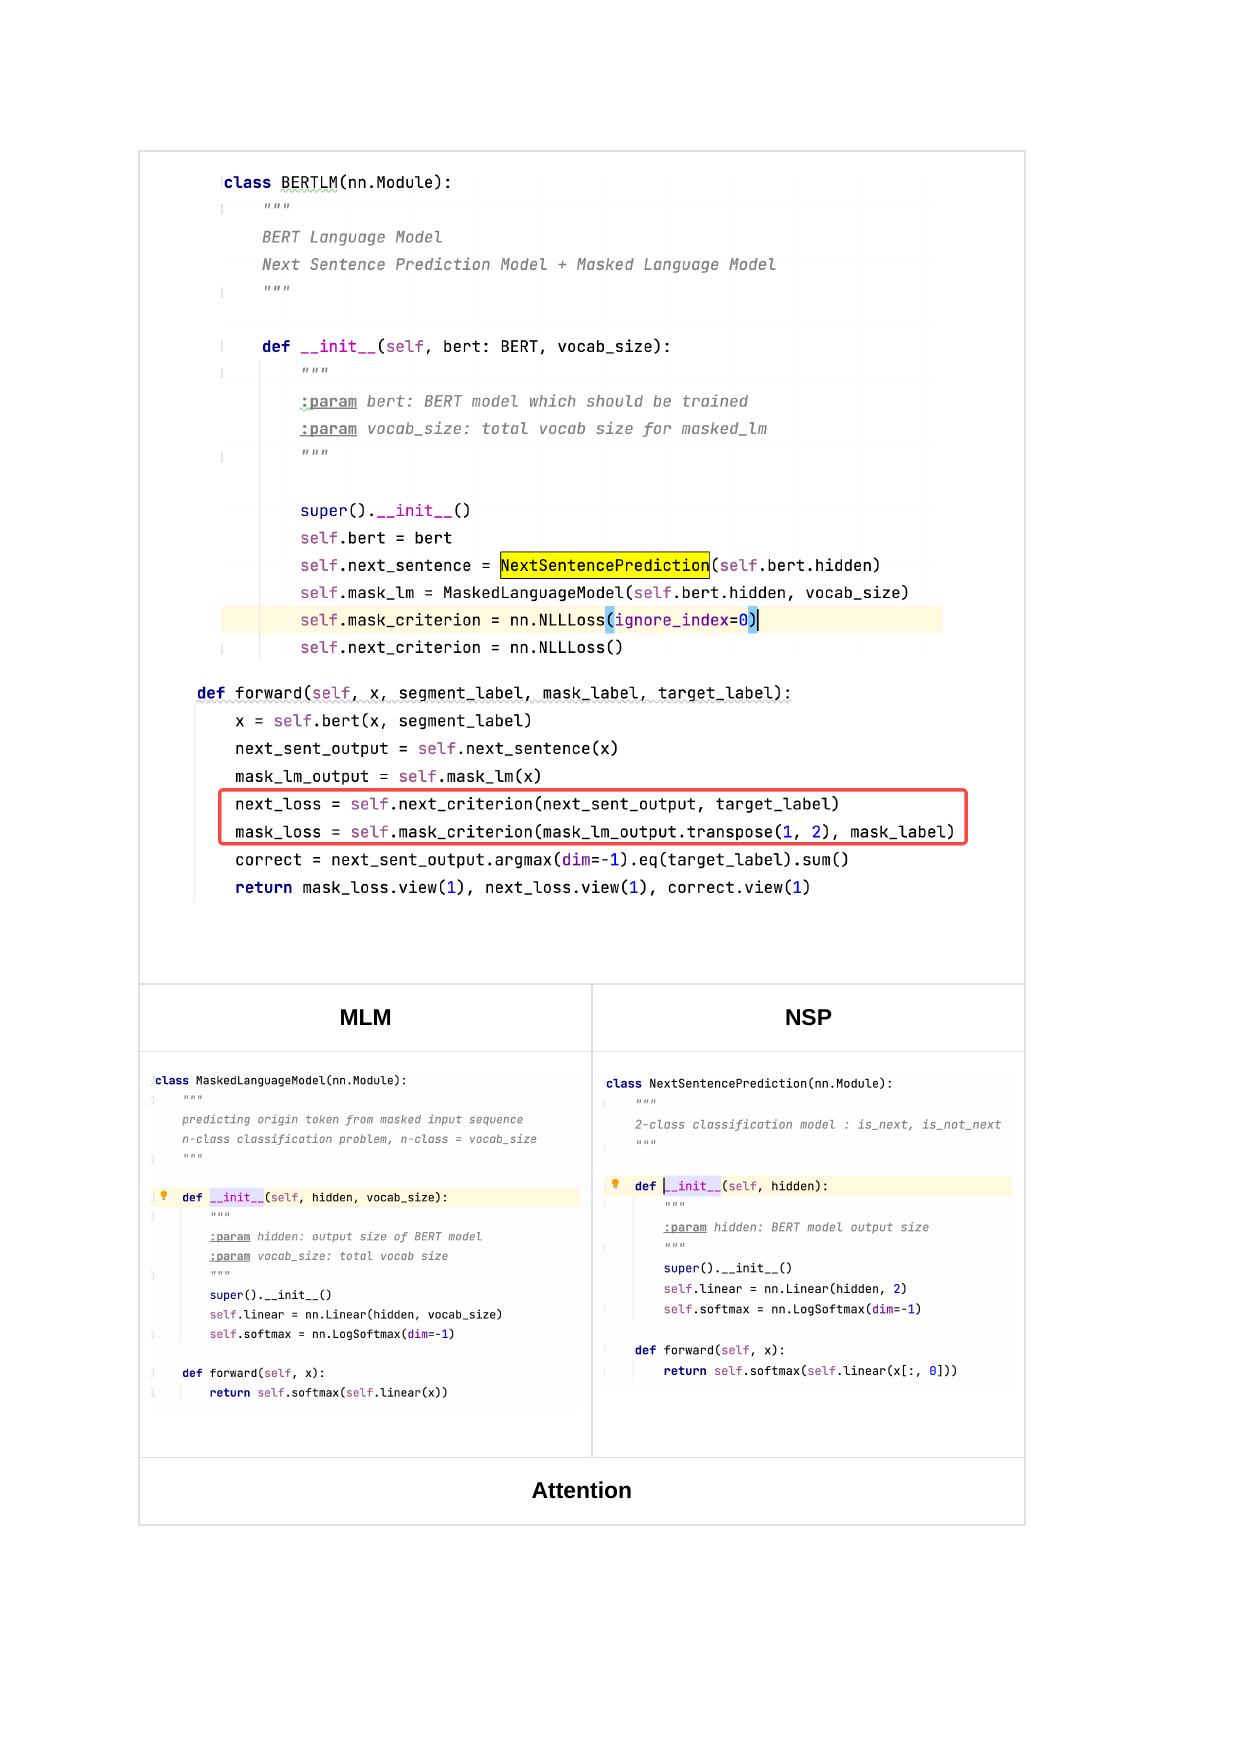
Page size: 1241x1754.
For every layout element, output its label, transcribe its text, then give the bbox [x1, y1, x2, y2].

table_cell [593, 1052, 1024, 1457]
table_header [140, 152, 1024, 983]
table_cell Attention [140, 1458, 1024, 1524]
picture [220, 170, 943, 658]
picture [604, 1071, 1013, 1390]
table_cell NSP [593, 985, 1024, 1051]
table_cell MLM [140, 985, 591, 1051]
picture [182, 675, 981, 917]
table_cell [140, 1052, 591, 1457]
picture [151, 1071, 580, 1414]
